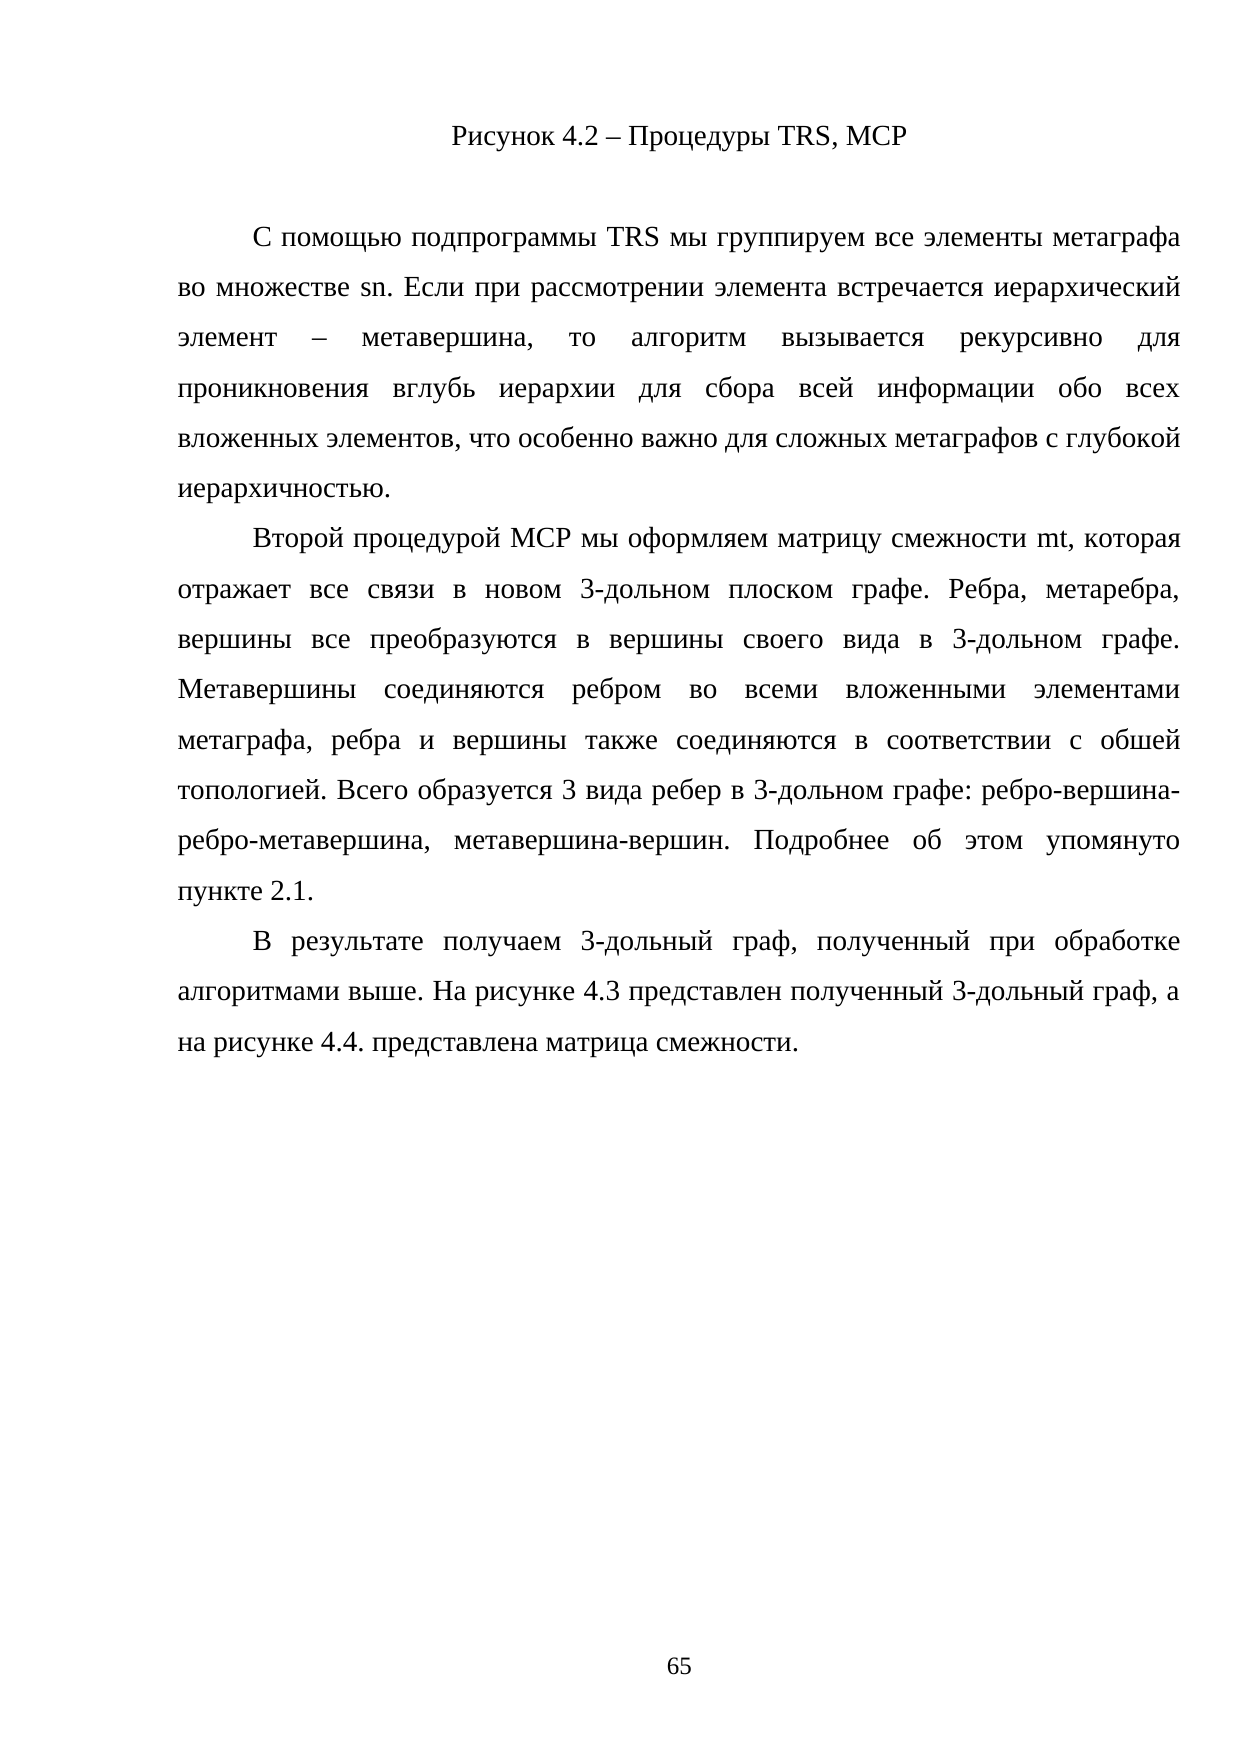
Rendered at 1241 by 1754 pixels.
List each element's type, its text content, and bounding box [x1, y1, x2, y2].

text C помощью подпрограммы TRS мы группируем все элементы метаграфа во множестве sn. Если при рассмотрении элемента встречается иерархический элемент – метавершина, то алгоритм вызывается рекурсивно для проникновения вглубь иерархии для сбора всей информации обо всех вложенных элементов, что особенно важно для сложных метаграфов с глубокой иерархичностью. [177, 219, 1181, 504]
text Рисунок 4.2 – Процедуры TRS, MCP [177, 118, 1181, 152]
text В результате получаем 3-дольный граф, полученный при обработке алгоритмами выше. На рисунке 4.3 представлен полученный 3-дольный граф, а на рисунке 4.4. представлена матрица смежности. [177, 923, 1181, 1057]
text Второй процедурой MCP мы оформляем матрицу смежности mt, которая отражает все связи в новом 3-дольном плоском графе. Ребра, метаребра, вершины все преобразуются в вершины своего вида в 3-дольном графе. Метавершины соединяются ребром во всеми вложенными элементами метаграфа, ребра и вершины также соединяются в соответствии с обшей топологией. Всего образуется 3 вида ребер в 3-дольном графе: ребро-вершина-ребро-метавершина, метавершина-вершин. Подробнее об этом упомянуто пункте 2.1. [177, 521, 1181, 906]
